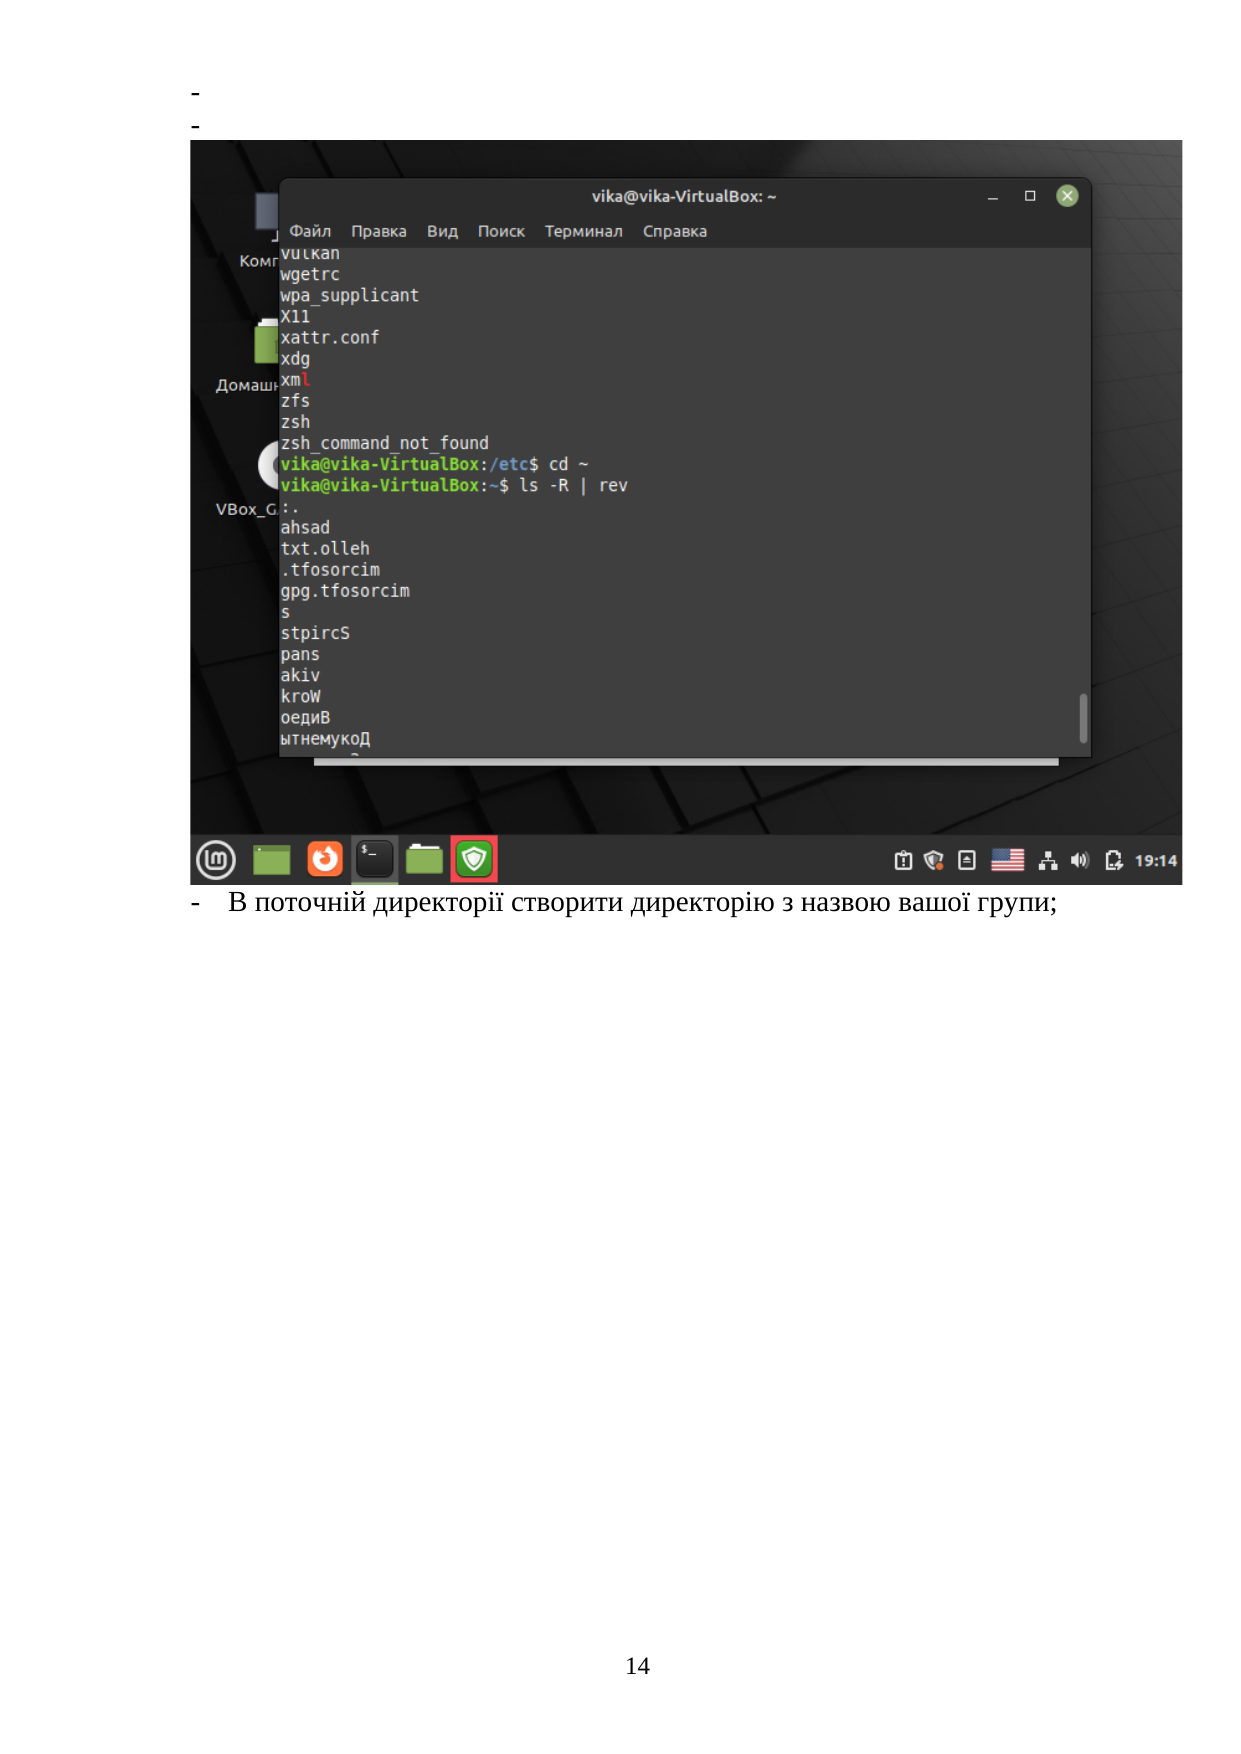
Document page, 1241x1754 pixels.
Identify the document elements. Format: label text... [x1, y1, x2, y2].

picture [190, 140, 1183, 885]
list В поточній директорії створити директорію з назвою вашої групи; [190, 885, 1181, 918]
